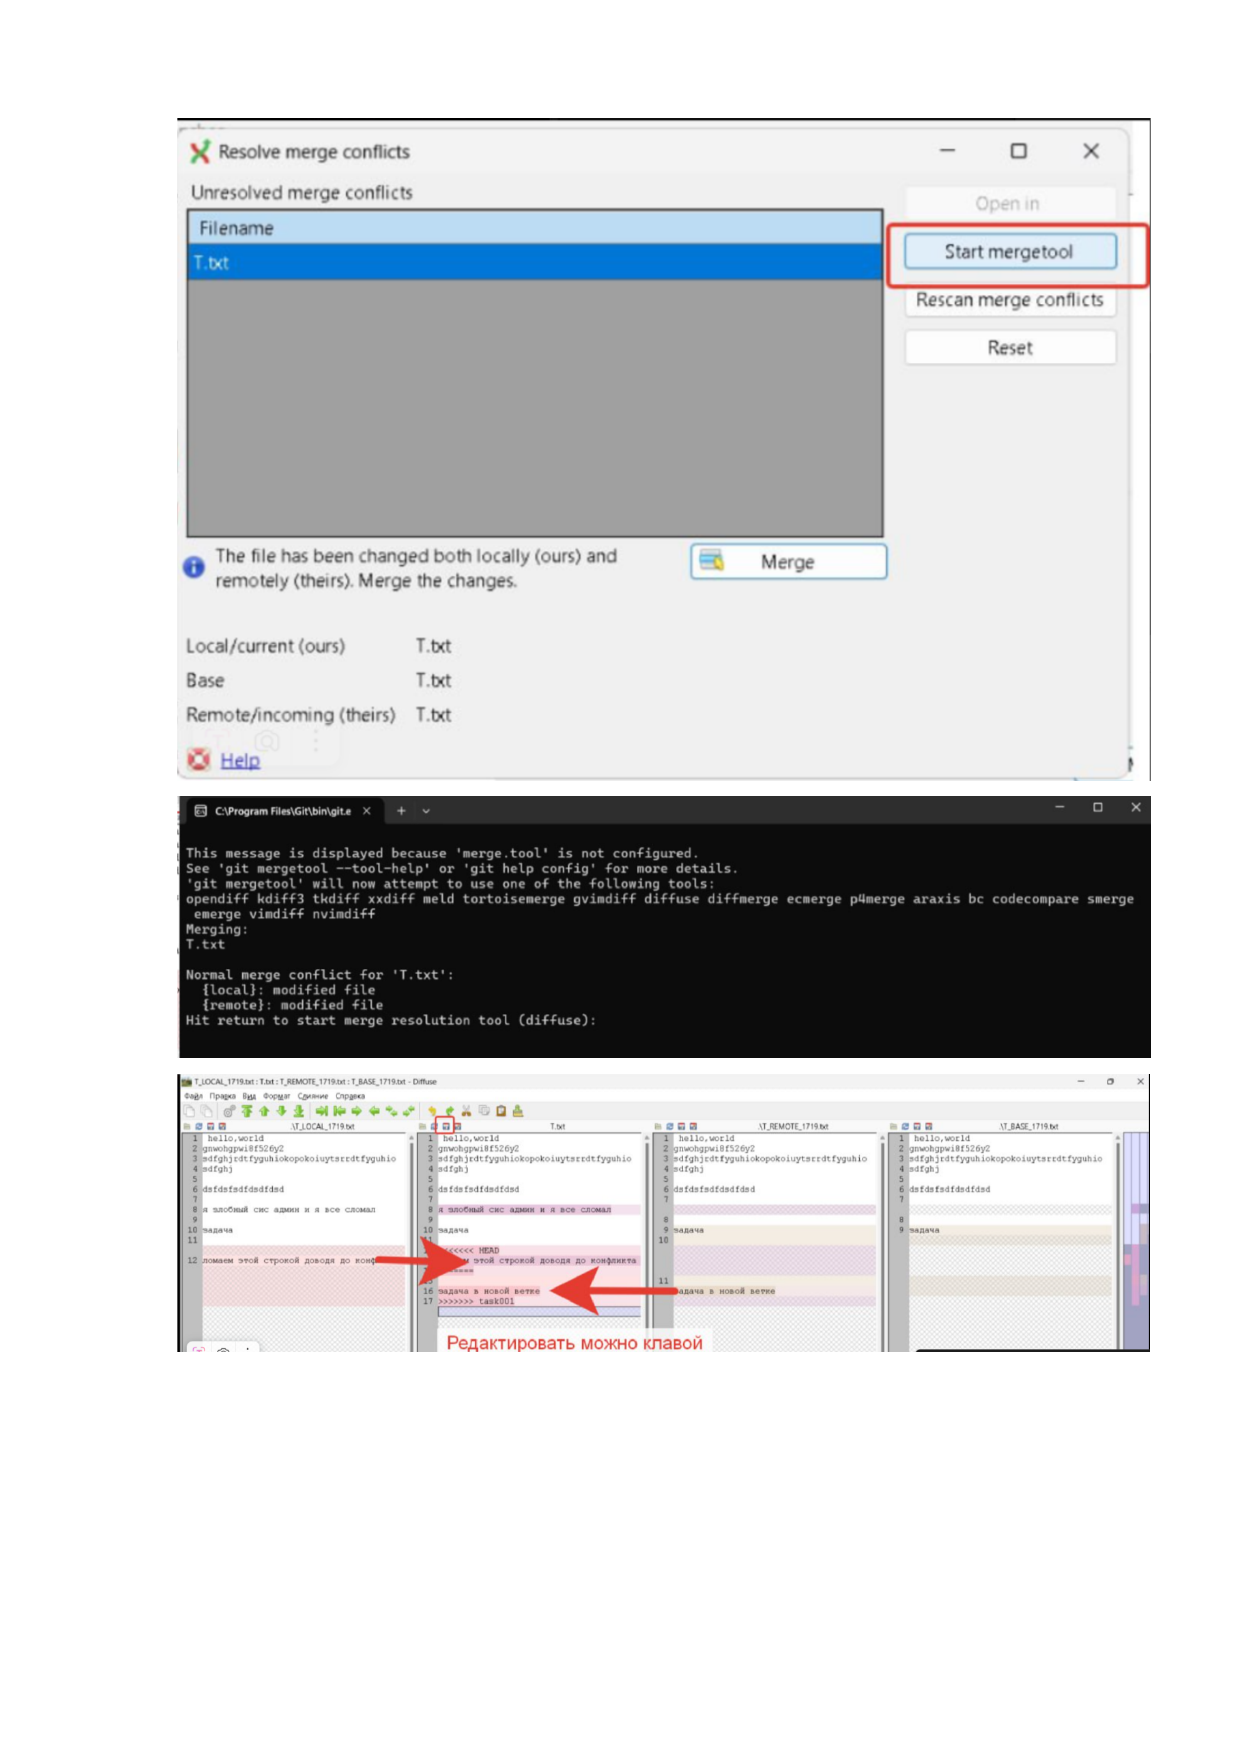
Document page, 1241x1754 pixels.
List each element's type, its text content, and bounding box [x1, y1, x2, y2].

picture [177, 796, 1151, 1058]
picture [177, 1074, 1150, 1352]
picture [177, 118, 1151, 781]
